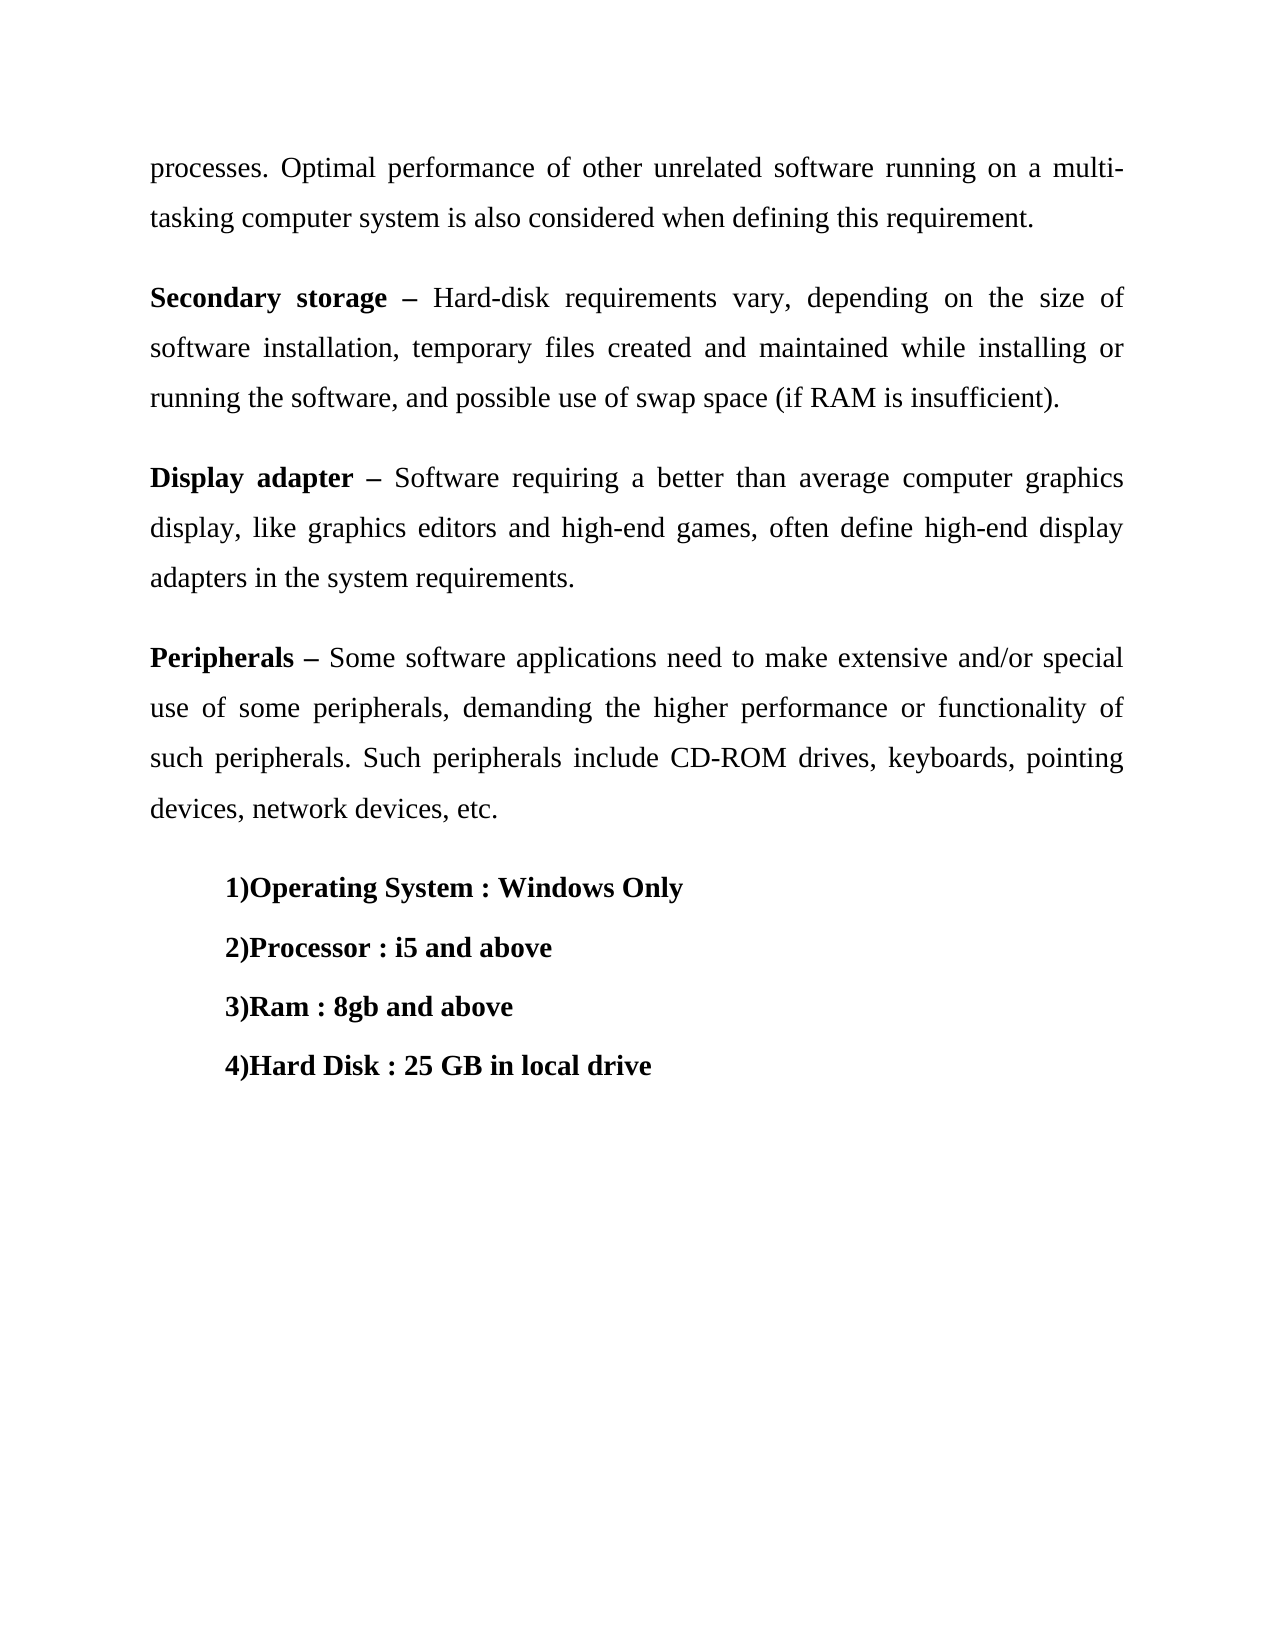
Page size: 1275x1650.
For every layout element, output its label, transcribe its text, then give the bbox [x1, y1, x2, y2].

text Display adapter – Software requiring a better than average computer graphics display, like graphics editors and high-end games, often define high-end display adapters in the system requirements. [150, 460, 1125, 594]
text 2)Processor : i5 and above [150, 930, 1125, 963]
text 4)Hard Disk : 25 GB in local drive [150, 1048, 1125, 1082]
text Secondary storage – Hard-disk requirements vary, depending on the size of software installation, temporary files created and maintained while installing or running the software, and possible use of swap space (if RAM is insufficient). [150, 280, 1125, 414]
text Peripherals – Some software applications need to make extensive and/or special use of some peripherals, demanding the higher performance or functionality of such peripherals. Such peripherals include CD-ROM drives, keyboards, pointing devices, network devices, etc. [150, 640, 1125, 824]
text 3)Ram : 8gb and above [150, 989, 1125, 1023]
text 1)Operating System : Windows Only [150, 870, 1125, 904]
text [150, 150, 1125, 234]
